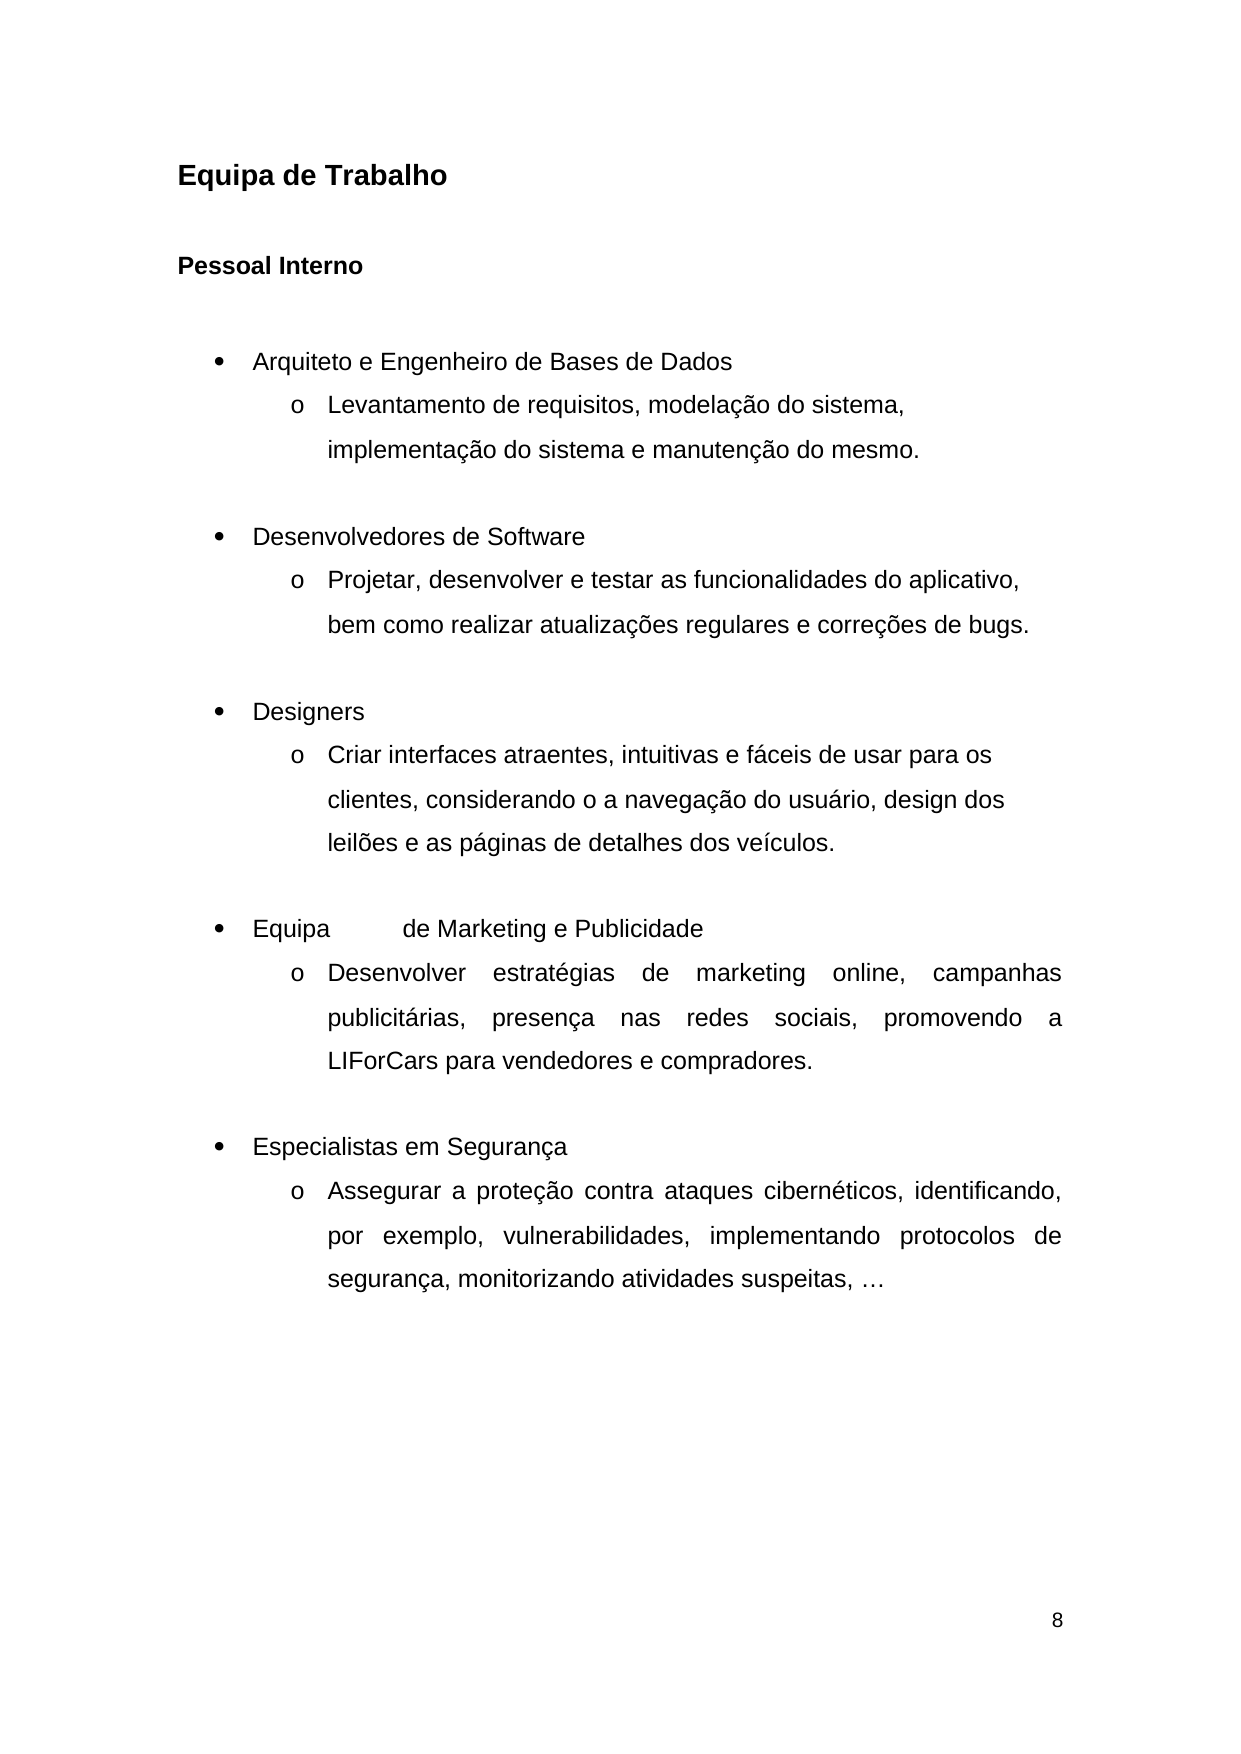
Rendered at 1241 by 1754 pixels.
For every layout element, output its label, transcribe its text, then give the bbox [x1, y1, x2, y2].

list Desenvolver estratégias de marketing online, campanhas publicitárias, presença nas redes sociais, promovendo a LIForCars para vendedores e compradores. [290, 958, 1063, 1075]
list Levantamento de requisitos, modelação do sistema, implementação do sistema e manutenção do mesmo. [290, 390, 1063, 464]
subtitle Equipa de Trabalho [177, 158, 1063, 191]
list Especialistas em Segurança [215, 1132, 1063, 1161]
list Criar interfaces atraentes, intuitivas e fáceis de usar para os clientes, considerando o a navegação do usuário, design dos leilões e as páginas de detalhes dos veículos. [290, 740, 1063, 857]
list Assegurar a proteção contra ataques cibernéticos, identificando, por exemplo, vulnerabilidades, implementando protocolos de segurança, monitorizando atividades suspeitas, … [290, 1176, 1063, 1293]
subtitle Pessoal Interno [177, 251, 1063, 330]
list Arquiteto e Engenheiro de Bases de Dados [215, 347, 1063, 376]
list Desenvolvedores de Software [215, 522, 1063, 551]
list Equipa de Marketing e Publicidade [215, 914, 1063, 943]
list Designers [215, 697, 1063, 725]
list Projetar, desenvolver e testar as funcionalidades do aplicativo, bem como realizar atualizações regulares e correções de bugs. [290, 565, 1063, 639]
